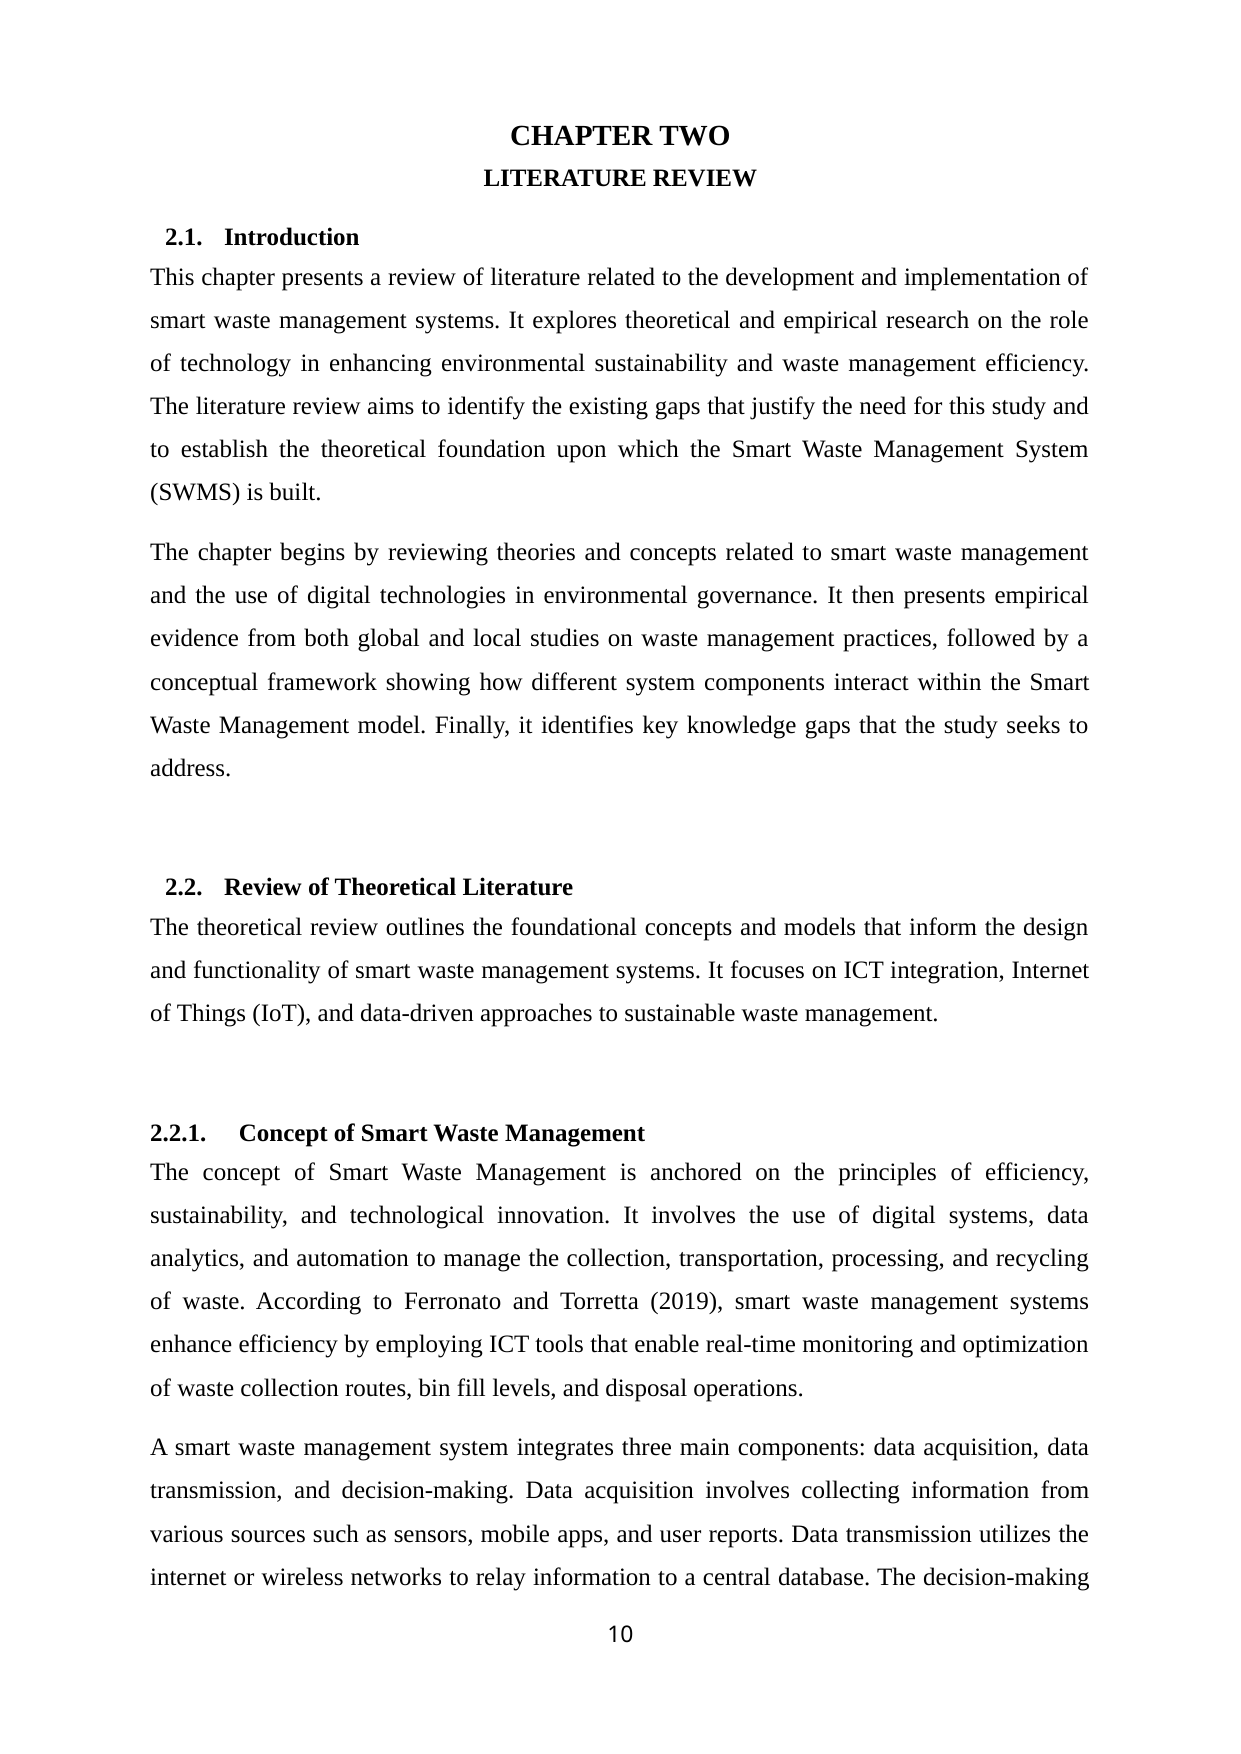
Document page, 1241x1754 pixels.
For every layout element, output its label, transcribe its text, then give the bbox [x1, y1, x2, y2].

text The chapter begins by reviewing theories and concepts related to smart waste management and the use of digital technologies in environmental governance. It then presents empirical evidence from both global and local studies on waste management practices, followed by a conceptual framework showing how different system components interact within the Smart Waste Management model. Finally, it identifies key knowledge gaps that the study seeks to address. [150, 537, 1090, 782]
text The concept of Smart Waste Management is anchored on the principles of efficiency, sustainability, and technological innovation. It involves the use of digital systems, data analytics, and automation to manage the collection, transportation, processing, and recycling of waste. According to Ferronato and Torretta (2019), smart waste management systems enhance efficiency by employing ICT tools that enable real-time monitoring and optimization of waste collection routes, bin fill levels, and disposal operations. [150, 1157, 1090, 1401]
subtitle Review of Theoretical Literature [165, 872, 1090, 901]
text LITERATURE REVIEW [150, 163, 1090, 191]
subtitle Concept of Smart Waste Management [150, 1118, 1090, 1146]
subtitle CHAPTER TWO [150, 118, 1090, 152]
subtitle Introduction [165, 222, 1090, 251]
text The theoretical review outlines the foundational concepts and models that inform the design and functionality of smart waste management systems. It focuses on ICT integration, Internet of Things (IoT), and data-driven approaches to sustainable waste management. [150, 912, 1090, 1027]
text This chapter presents a review of literature related to the development and implementation of smart waste management systems. It explores theoretical and empirical research on the role of technology in enhancing environmental sustainability and waste management efficiency. The literature review aims to identify the existing gaps that justify the need for this study and to establish the theoretical foundation upon which the Smart Waste Management System (SWMS) is built. [150, 262, 1090, 506]
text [150, 1432, 1090, 1591]
